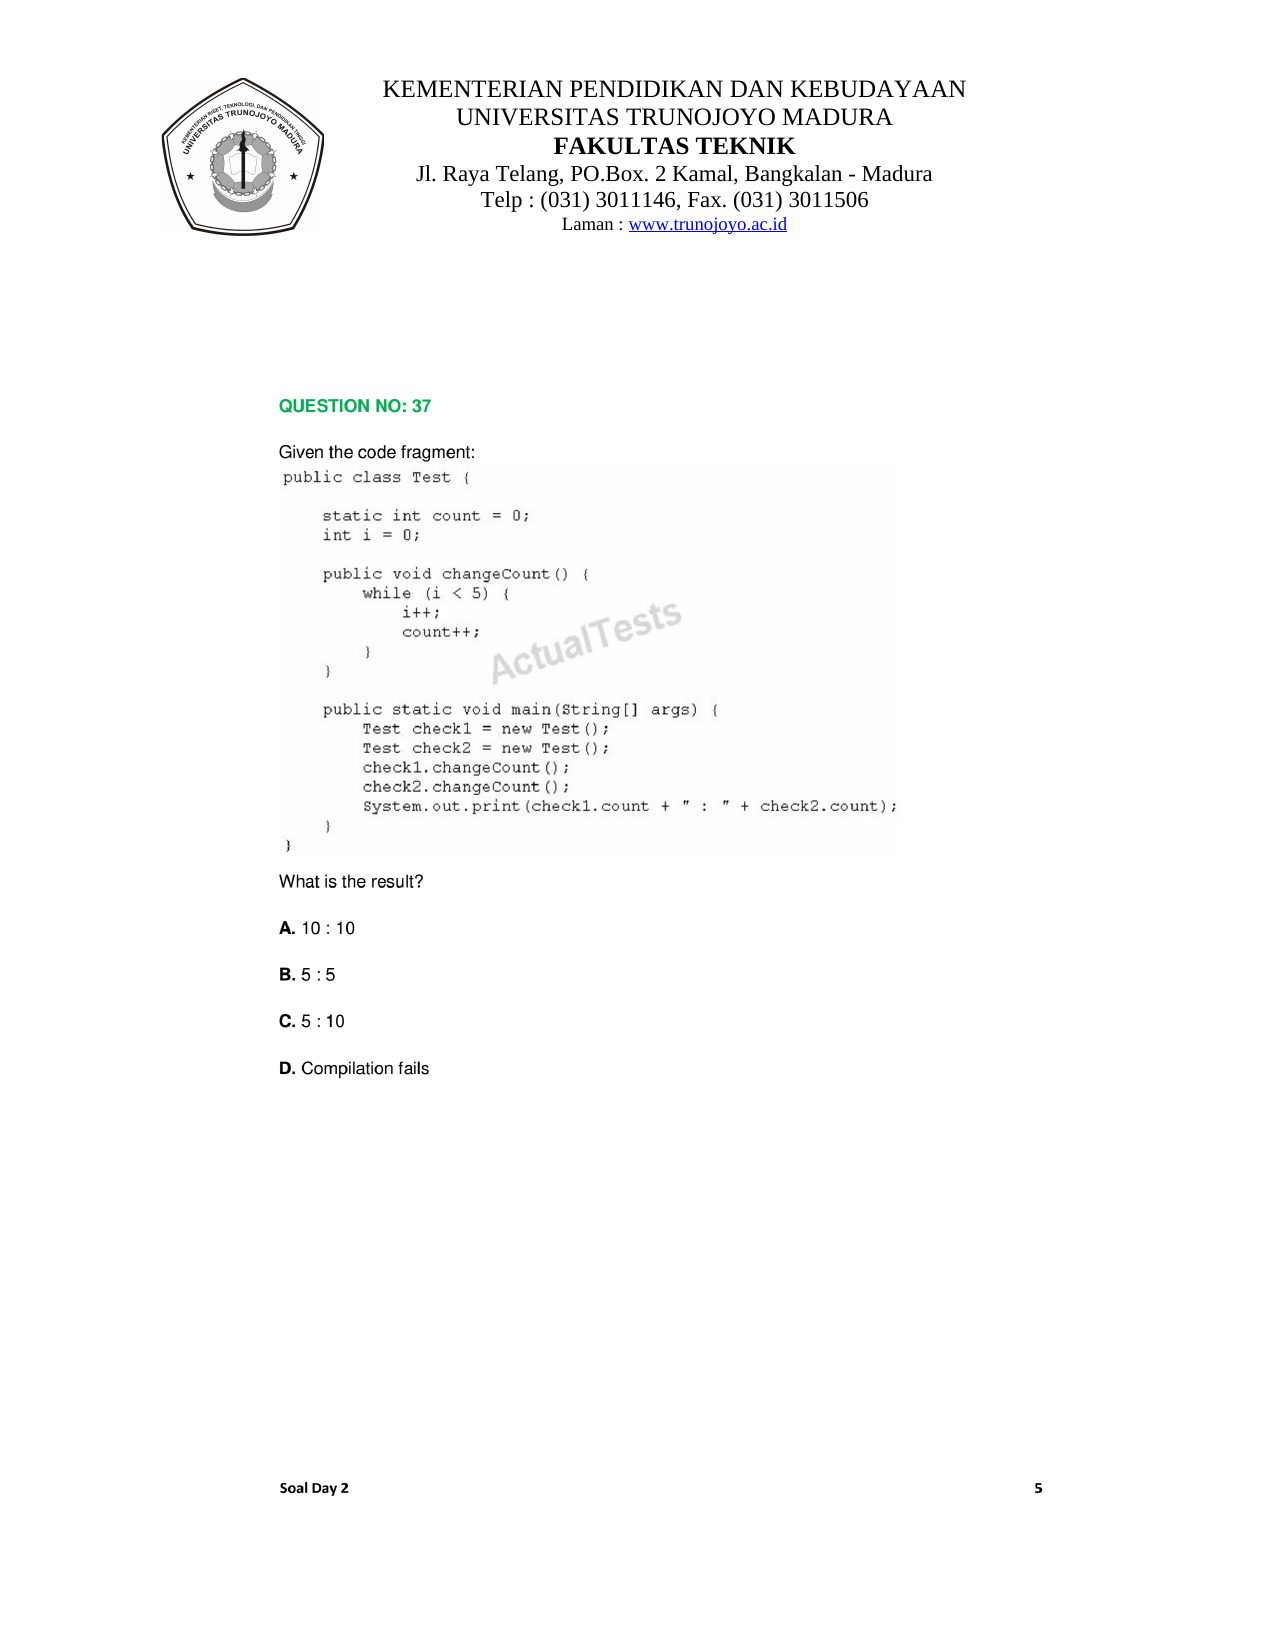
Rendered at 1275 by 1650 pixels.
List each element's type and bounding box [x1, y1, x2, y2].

picture [187, 262, 1142, 1501]
picture [161, 78, 324, 236]
